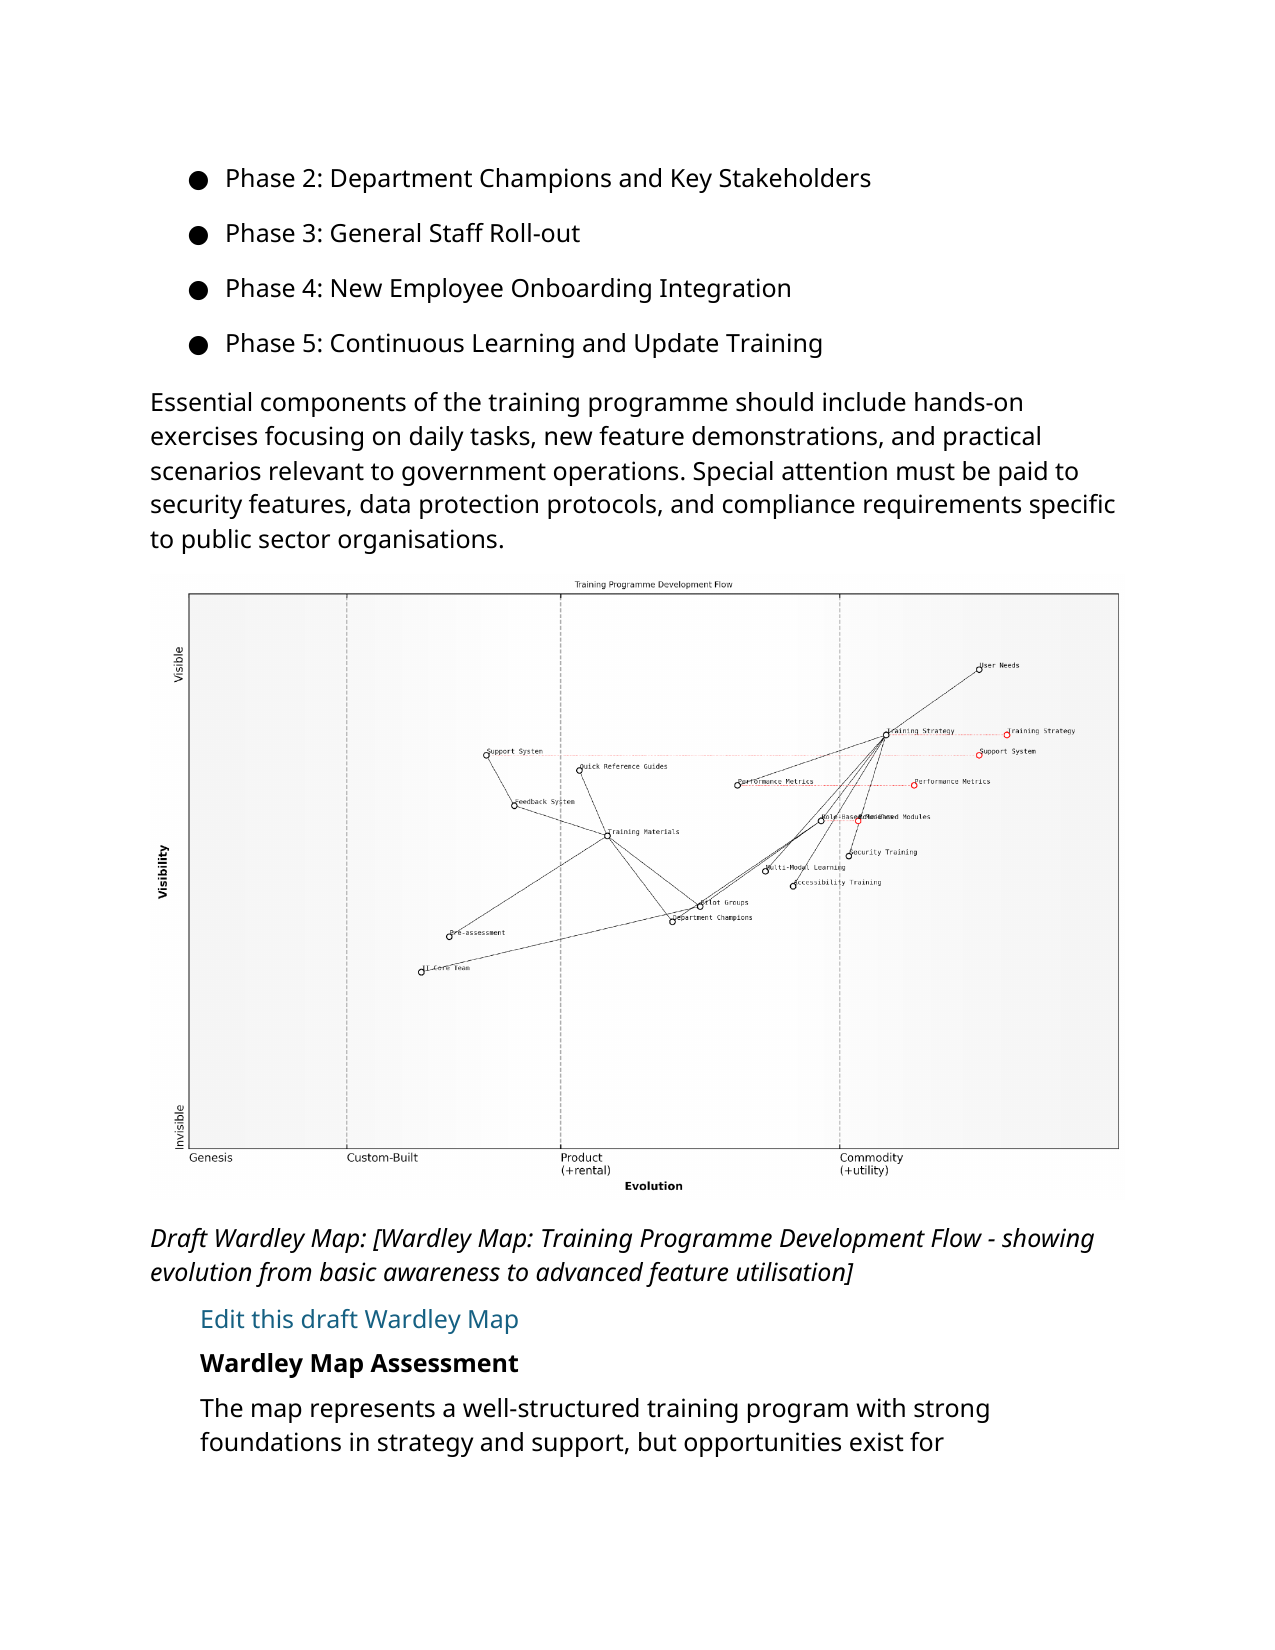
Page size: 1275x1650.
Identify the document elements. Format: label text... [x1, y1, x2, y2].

list Phase 2: Department Champions and Key Stakeholders [187, 150, 1125, 201]
picture [150, 574, 1125, 1200]
text Wardley Map Assessment [200, 1346, 1075, 1380]
list Phase 3: General Staff Roll-out [187, 205, 1125, 256]
list Phase 5: Continuous Learning and Update Training [187, 315, 1125, 366]
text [200, 1390, 1075, 1458]
text Edit this draft Wardley Map [200, 1301, 1075, 1335]
text Essential components of the training programme should include hands-on exercises focusing on daily tasks, new feature demonstrations, and practical scenarios relevant to government operations. Special attention must be paid to security features, data protection protocols, and compliance requirements specific to public sector organisations. [150, 385, 1125, 555]
list Phase 4: New Employee Onboarding Integration [187, 260, 1125, 311]
text Draft Wardley Map: [Wardley Map: Training Programme Development Flow - showing evolution from basic awareness to advanced feature utilisation] [150, 1221, 1125, 1289]
